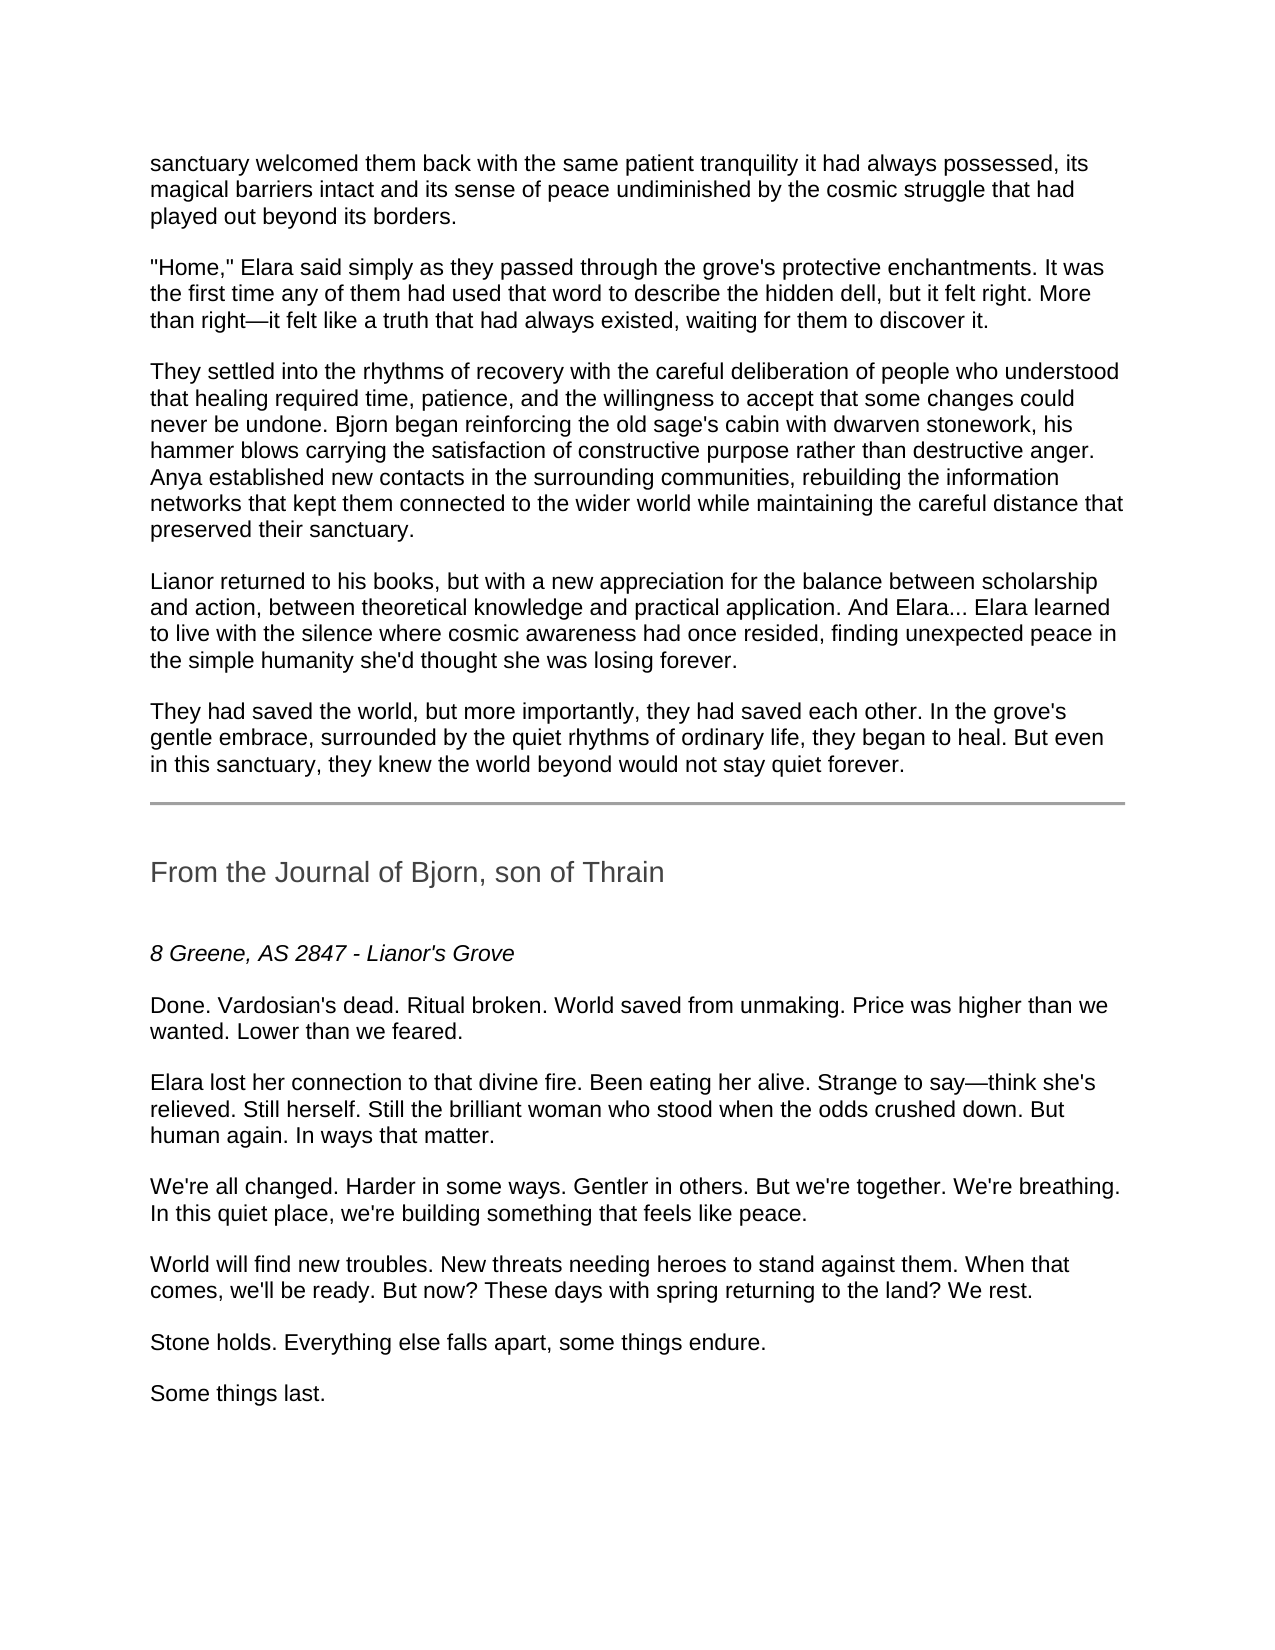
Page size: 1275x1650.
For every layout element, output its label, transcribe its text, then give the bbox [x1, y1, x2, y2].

subtitle From the Journal of Bjorn, son of Thrain [150, 855, 1125, 889]
text We're all changed. Harder in some ways. Gentler in others. But we're together. We're breathing. In this quiet place, we're building something that feels like peace. [150, 1173, 1125, 1226]
text 8 Greene, AS 2847 - Lianor's Grove [150, 914, 1125, 967]
text Done. Vardosian's dead. Ritual broken. World saved from unmaking. Price was higher than we wanted. Lower than we feared. [150, 992, 1125, 1044]
text World will find new troubles. New threats needing heroes to stand against them. When that comes, we'll be ready. But now? These days with spring returning to the land? We rest. [150, 1251, 1125, 1304]
text They settled into the rhythms of recovery with the careful deliberation of people who understood that healing required time, patience, and the willingness to accept that some changes could never be undone. Bjorn began reinforcing the old sage's cabin with dwarven stonework, his hammer blows carrying the satisfaction of constructive purpose rather than destructive anger. Anya established new contacts in the surrounding communities, rebuilding the information networks that kept them connected to the wider world while maintaining the careful distance that preserved their sanctuary. [150, 358, 1125, 543]
text They had saved the world, but more importantly, they had saved each other. In the grove's gentle embrace, surrounded by the quiet rhythms of ordinary life, they began to heal. But even in this sanctuary, they knew the world beyond would not stay quiet forever. [150, 698, 1125, 777]
text Some things last. [150, 1380, 1125, 1406]
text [150, 150, 1125, 229]
text "Home," Elara said simply as they passed through the grove's protective enchantments. It was the first time any of them had used that word to describe the hidden dell, but it felt right. More than right—it felt like a truth that had always existed, waiting for them to discover it. [150, 254, 1125, 333]
text Elara lost her connection to that divine fire. Been eating her alive. Strange to say—think she's relieved. Still herself. Still the brilliant woman who stood when the odds crushed down. But human again. In ways that matter. [150, 1069, 1125, 1148]
text Stone holds. Everything else falls apart, some things endure. [150, 1329, 1125, 1355]
text Lianor returned to his books, but with a new appreciation for the balance between scholarship and action, between theoretical knowledge and practical application. And Elara... Elara learned to live with the silence where cosmic awareness had once resided, finding unexpected peace in the simple humanity she'd thought she was losing forever. [150, 568, 1125, 673]
